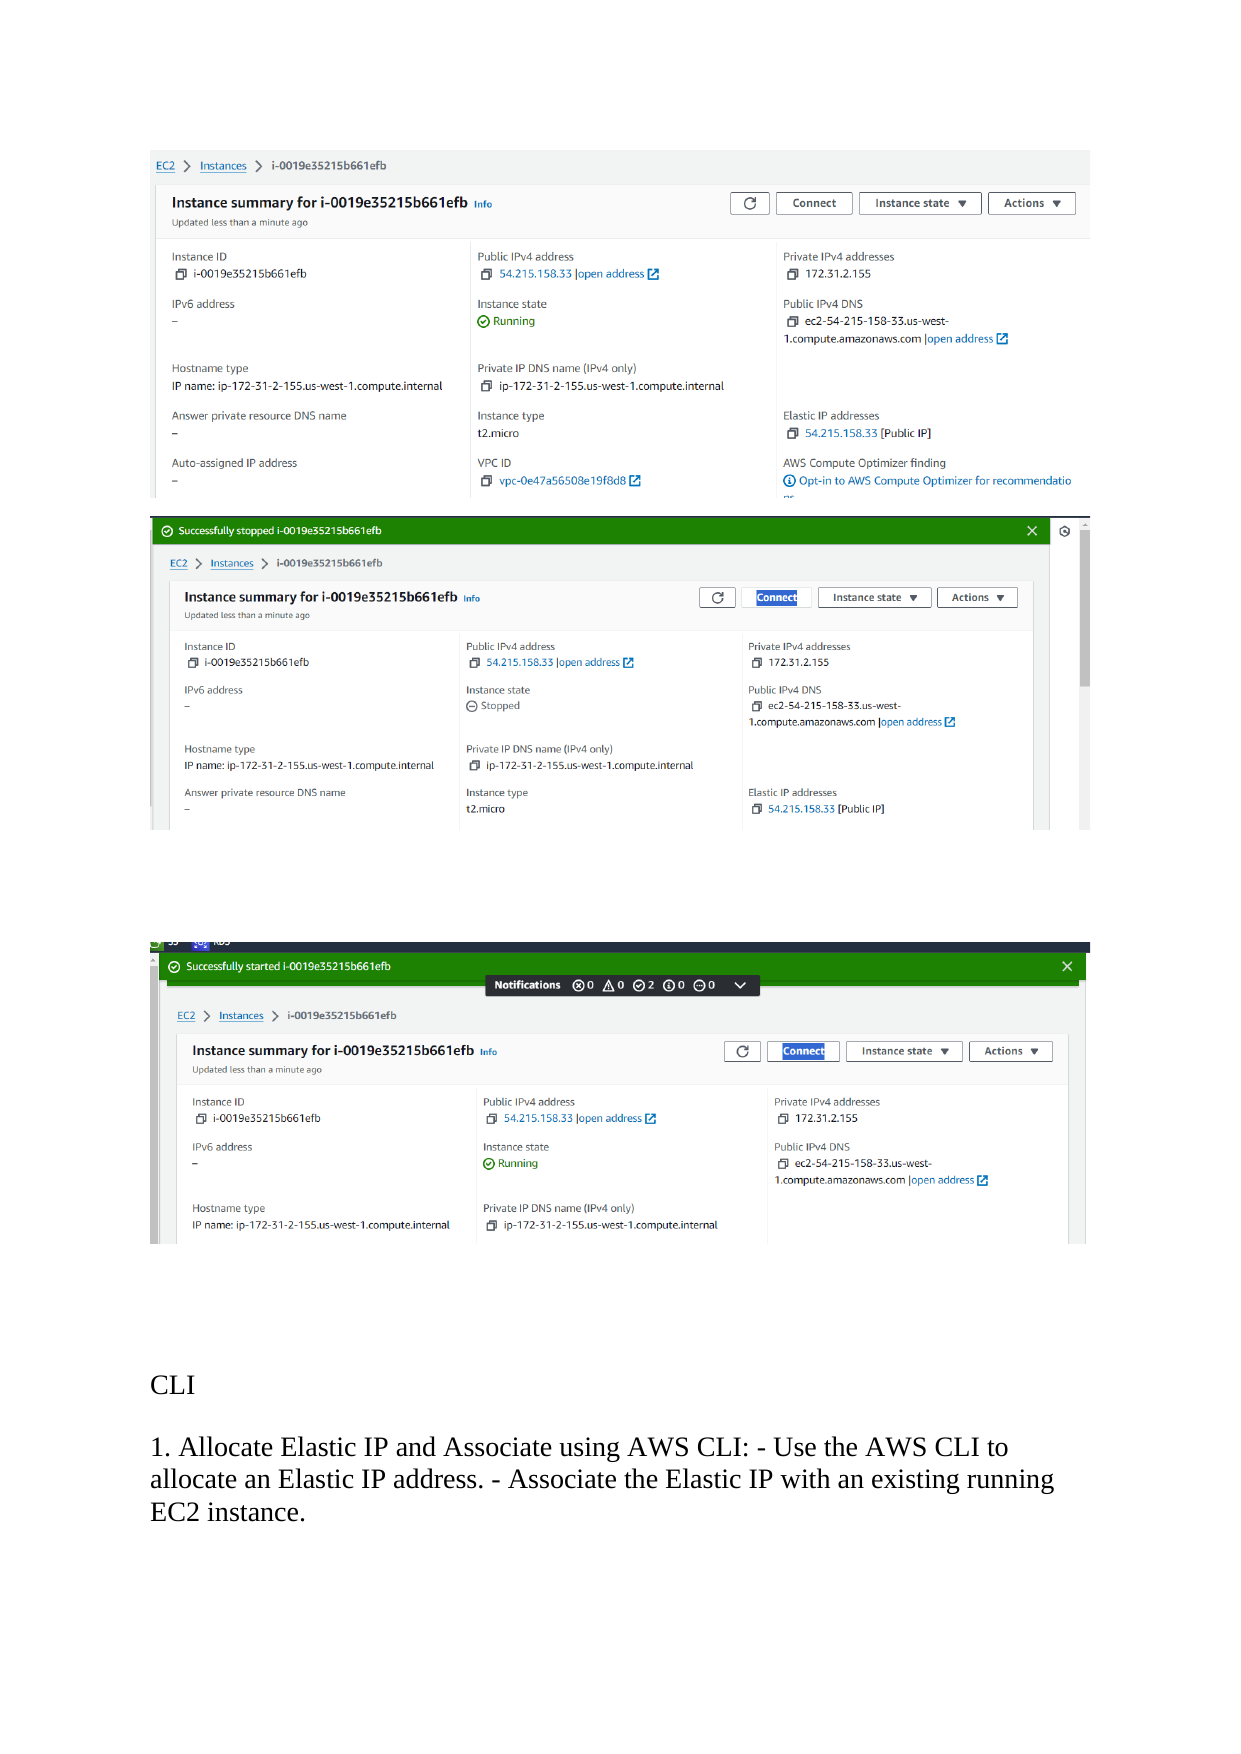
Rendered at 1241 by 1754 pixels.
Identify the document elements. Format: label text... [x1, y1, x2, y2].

text 1. Allocate Elastic IP and Associate using AWS CLI: - Use the AWS CLI to allocate an Elastic IP address. - Associate the Elastic IP with an existing running EC2 instance. [150, 1430, 1090, 1527]
picture [150, 150, 1091, 498]
picture [150, 516, 1091, 830]
picture [150, 942, 1091, 1244]
text CLI [150, 1368, 1090, 1401]
